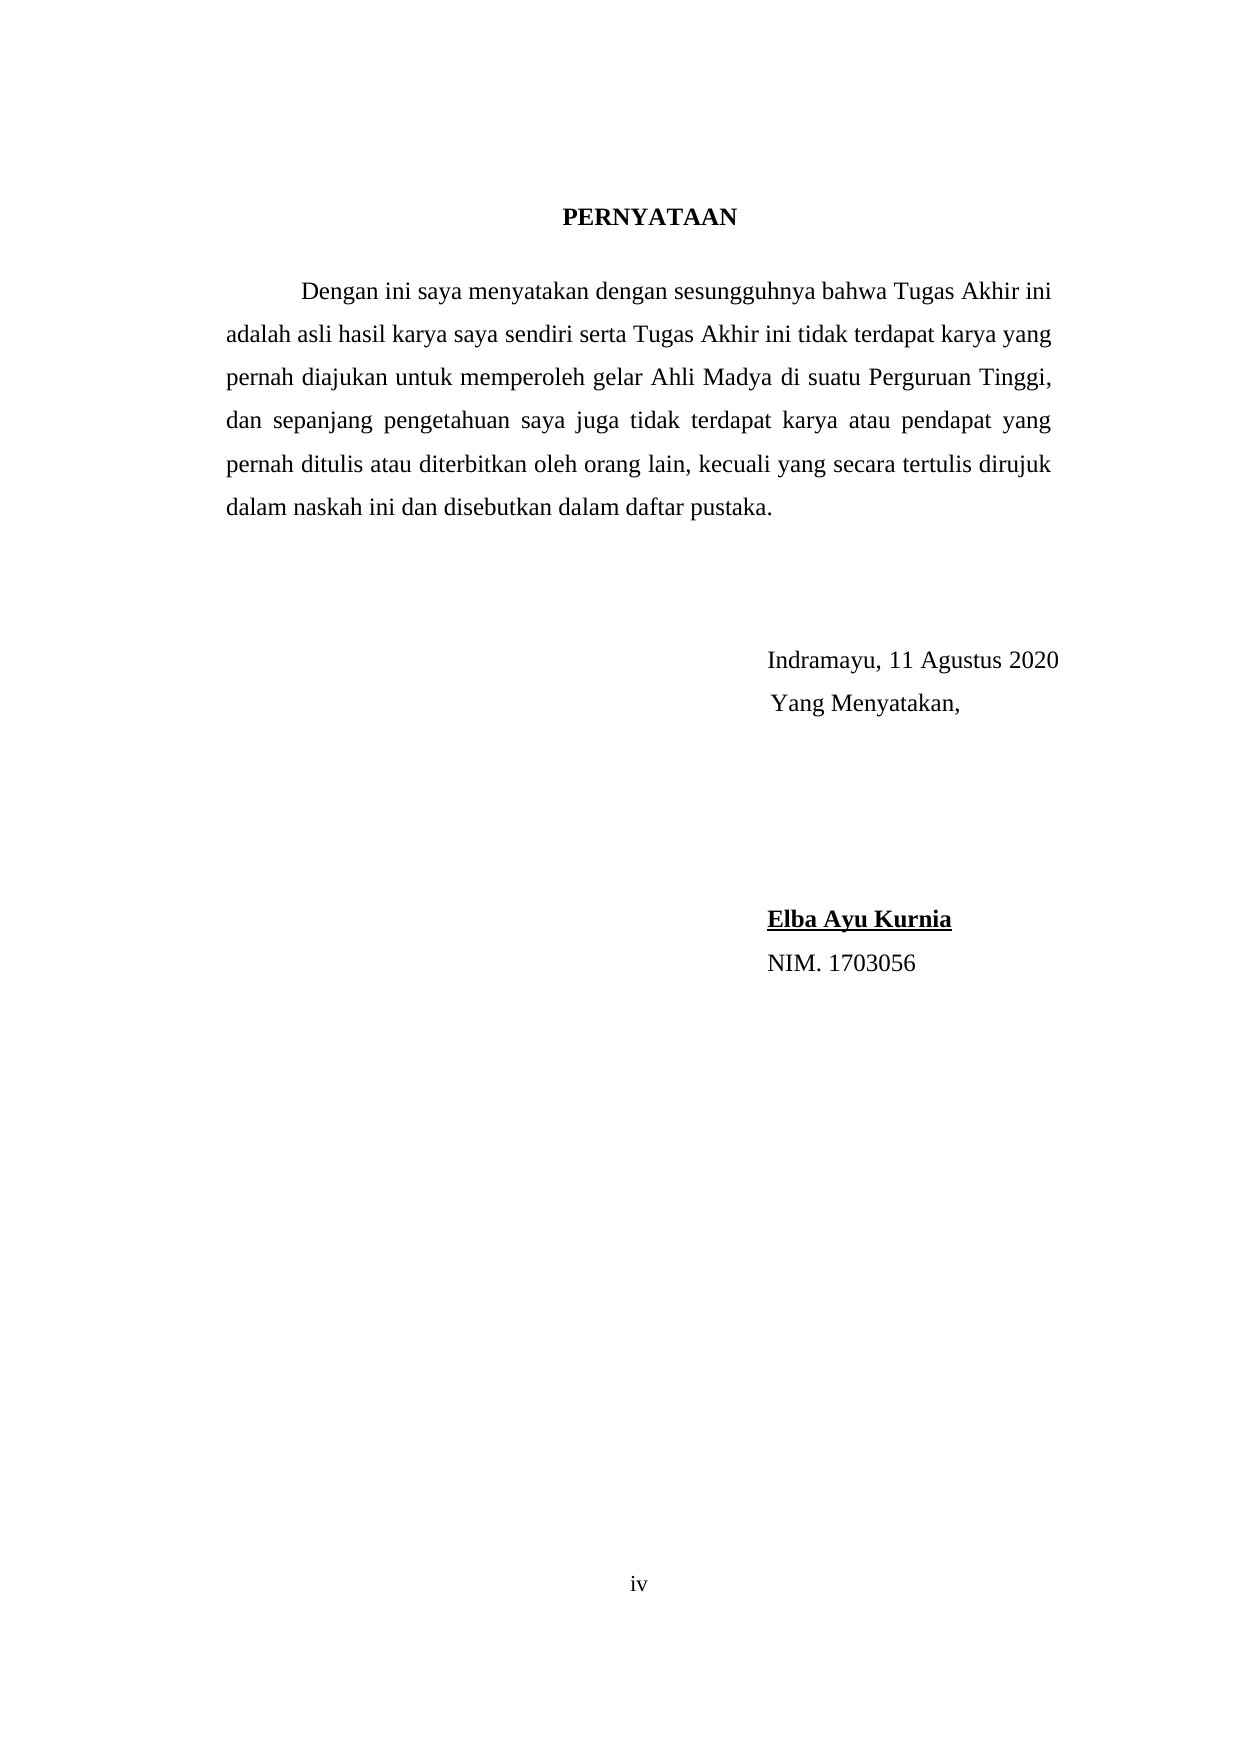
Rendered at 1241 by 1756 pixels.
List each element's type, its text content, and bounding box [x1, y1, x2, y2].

text NIM. 1703056 [767, 948, 1059, 977]
text Indramayu, 11 Agustus 2020 Yang Menyatakan, [767, 645, 1059, 717]
text Elba Ayu Kurnia [767, 904, 1059, 933]
subtitle PERNYATAAN [286, 202, 1013, 231]
text Dengan ini saya menyatakan dengan sesungguhnya bahwa Tugas Akhir ini adalah asli hasil karya saya sendiri serta Tugas Akhir ini tidak terdapat karya yang pernah diajukan untuk memperoleh gelar Ahli Madya di suatu Perguruan Tinggi, dan sepanjang pengetahuan saya juga tidak terdapat karya atau pendapat yang pernah ditulis atau diterbitkan oleh orang lain, kecuali yang secara tertulis dirujuk dalam naskah ini dan disebutkan dalam daftar pustaka. [226, 276, 1052, 521]
